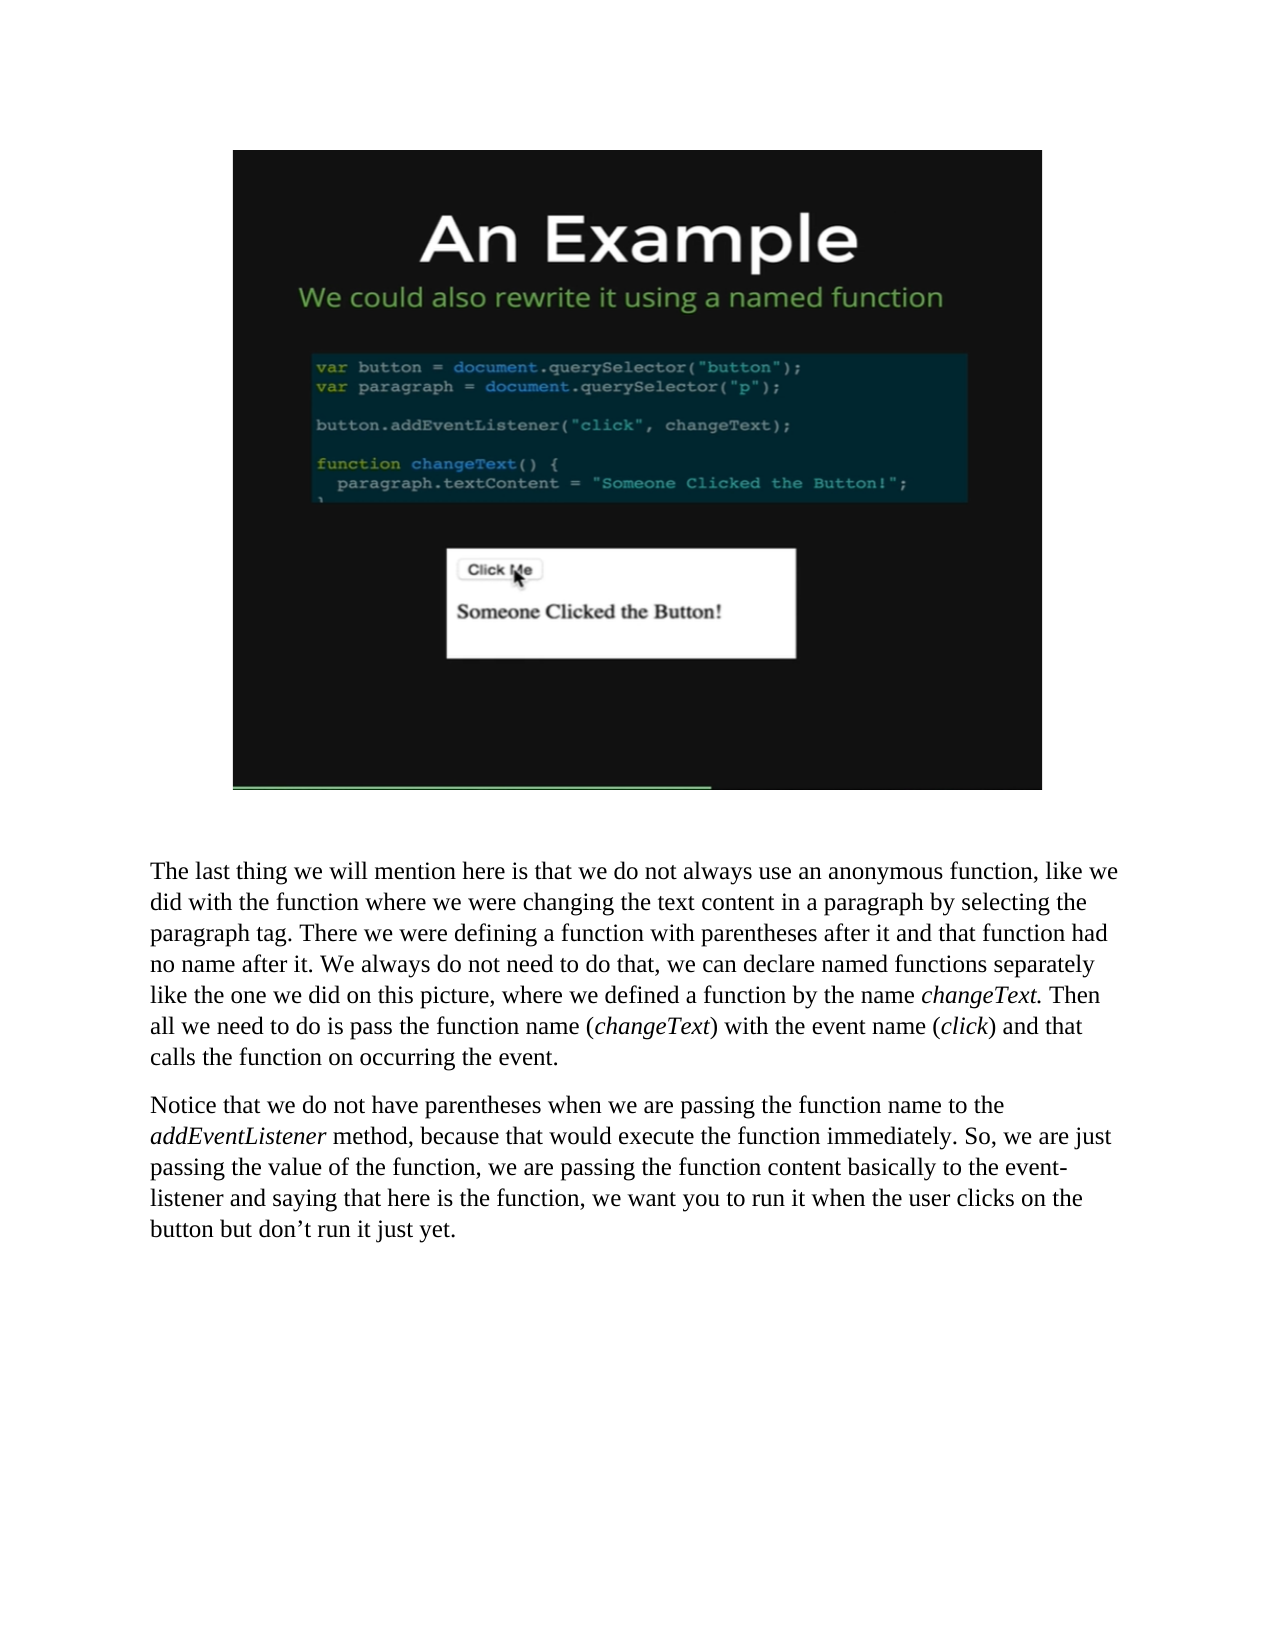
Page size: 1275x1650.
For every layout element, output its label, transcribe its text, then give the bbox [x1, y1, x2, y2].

text The last thing we will mention here is that we do not always use an anonymous function, like we did with the function where we were changing the text content in a paragraph by selecting the paragraph tag. There we were defining a function with parentheses after it and that function had no name after it. We always do not need to do that, we can declare named functions separately like the one we did on this picture, where we defined a function by the name changeText. Then all we need to do is pass the function name (changeText) with the event name (click) and that calls the function on occurring the event. [150, 856, 1125, 1071]
text Notice that we do not have parentheses when we are passing the function name to the addEventListener method, because that would execute the function immediately. So, we are just passing the value of the function, we are passing the function content basically to the event-listener and saying that here is the function, we want you to run it when the user clicks on the button but don’t run it just yet. [150, 1090, 1125, 1243]
picture [232, 150, 1043, 790]
